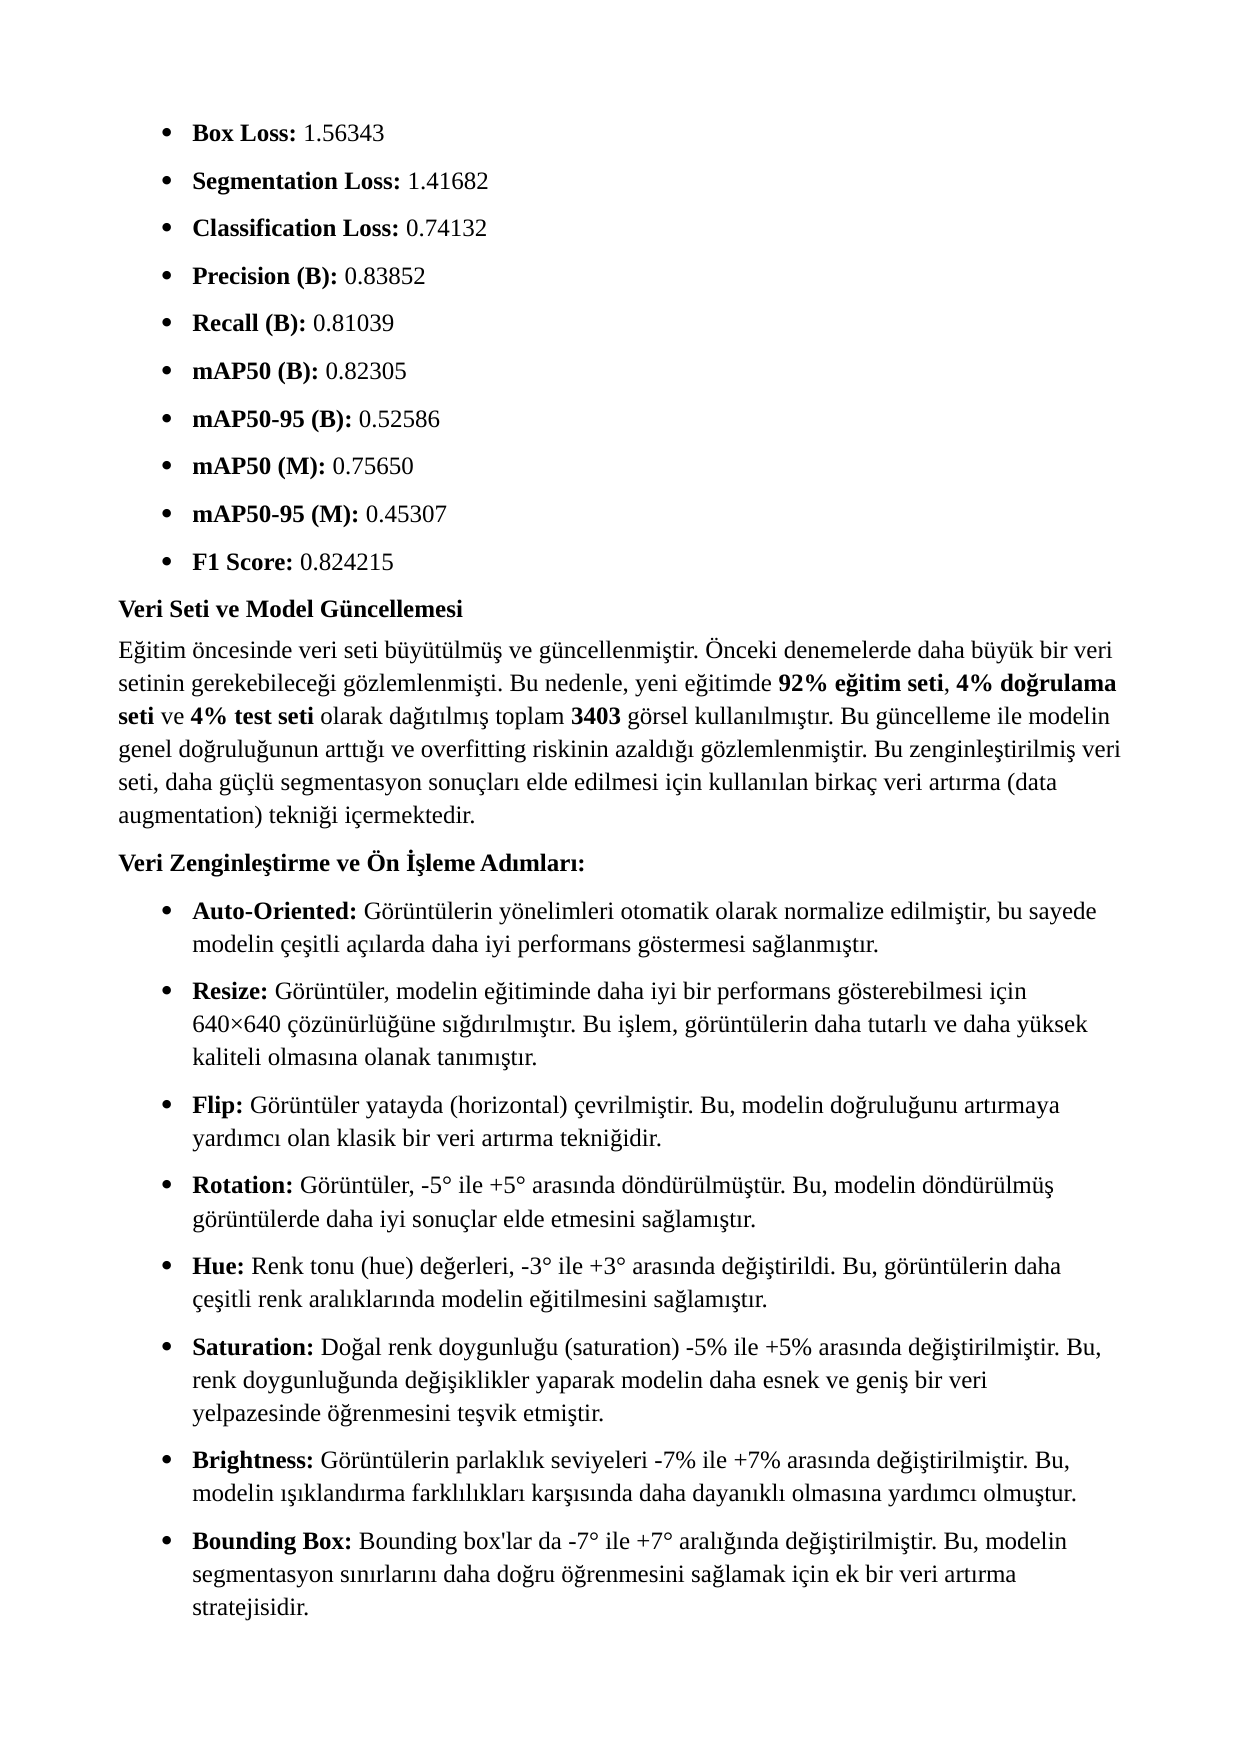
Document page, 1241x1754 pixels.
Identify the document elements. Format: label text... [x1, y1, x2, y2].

list mAP50 (M): 0.75650 [162, 451, 1122, 480]
list Precision (B): 0.83852 [162, 261, 1122, 290]
list Auto-Oriented: Görüntülerin yönelimleri otomatik olarak normalize edilmiştir, bu sayede modelin çeşitli açılarda daha iyi performans göstermesi sağlanmıştır. [162, 896, 1122, 957]
text Eğitim öncesinde veri seti büyütülmüş ve güncellenmiştir. Önceki denemelerde daha büyük bir veri setinin gerekebileceği gözlemlenmişti. Bu nedenle, yeni eğitimde 92% eğitim seti, 4% doğrulama seti ve 4% test seti olarak dağıtılmış toplam 3403 görsel kullanılmıştır. Bu güncelleme ile modelin genel doğruluğunun arttığı ve overfitting riskinin azaldığı gözlemlenmiştir. Bu zenginleştirilmiş veri seti, daha güçlü segmentasyon sonuçları elde edilmesi için kullanılan birkaç veri artırma (data augmentation) tekniği içermektedir. [118, 635, 1122, 829]
list Brightness: Görüntülerin parlaklık seviyeleri -7% ile +7% arasında değiştirilmiştir. Bu, modelin ışıklandırma farklılıkları karşısında daha dayanıklı olmasına yardımcı olmuştur. [162, 1446, 1122, 1507]
list Hue: Renk tonu (hue) değerleri, -3° ile +3° arasında değiştirildi. Bu, görüntülerin daha çeşitli renk aralıklarında modelin eğitilmesini sağlamıştır. [162, 1251, 1122, 1313]
list F1 Score: 0.824215 [162, 547, 1122, 575]
list Rotation: Görüntüler, -5° ile +5° arasında döndürülmüştür. Bu, modelin döndürülmüş görüntülerde daha iyi sonuçlar elde etmesini sağlamıştır. [162, 1171, 1122, 1232]
list Saturation: Doğal renk doygunluğu (saturation) -5% ile +5% arasında değiştirilmiştir. Bu, renk doygunluğunda değişiklikler yaparak modelin daha esnek ve geniş bir veri yelpazesinde öğrenmesini teşvik etmiştir. [162, 1332, 1122, 1427]
list Resize: Görüntüler, modelin eğitiminde daha iyi bir performans gösterebilmesi için 640×640 çözünürlüğüne sığdırılmıştır. Bu işlem, görüntülerin daha tutarlı ve daha yüksek kaliteli olmasına olanak tanımıştır. [162, 976, 1122, 1071]
list Bounding Box: Bounding box'lar da -7° ile +7° aralığında değiştirilmiştir. Bu, modelin segmentasyon sınırlarını daha doğru öğrenmesini sağlamak için ek bir veri artırma stratejisidir. [162, 1526, 1122, 1621]
list Box Loss: 1.56343 [162, 118, 1122, 147]
list Flip: Görüntüler yatayda (horizontal) çevrilmiştir. Bu, modelin doğruluğunu artırmaya yardımcı olan klasik bir veri artırma tekniğidir. [162, 1090, 1122, 1152]
list mAP50-95 (M): 0.45307 [162, 499, 1122, 528]
list Segmentation Loss: 1.41682 [162, 166, 1122, 194]
list Classification Loss: 0.74132 [162, 213, 1122, 242]
text Veri Zenginleştirme ve Ön İşleme Adımları: [118, 848, 1122, 877]
list mAP50 (B): 0.82305 [162, 356, 1122, 385]
list mAP50-95 (B): 0.52586 [162, 404, 1122, 432]
list Recall (B): 0.81039 [162, 308, 1122, 337]
subtitle Veri Seti ve Model Güncellemesi [118, 594, 1122, 623]
